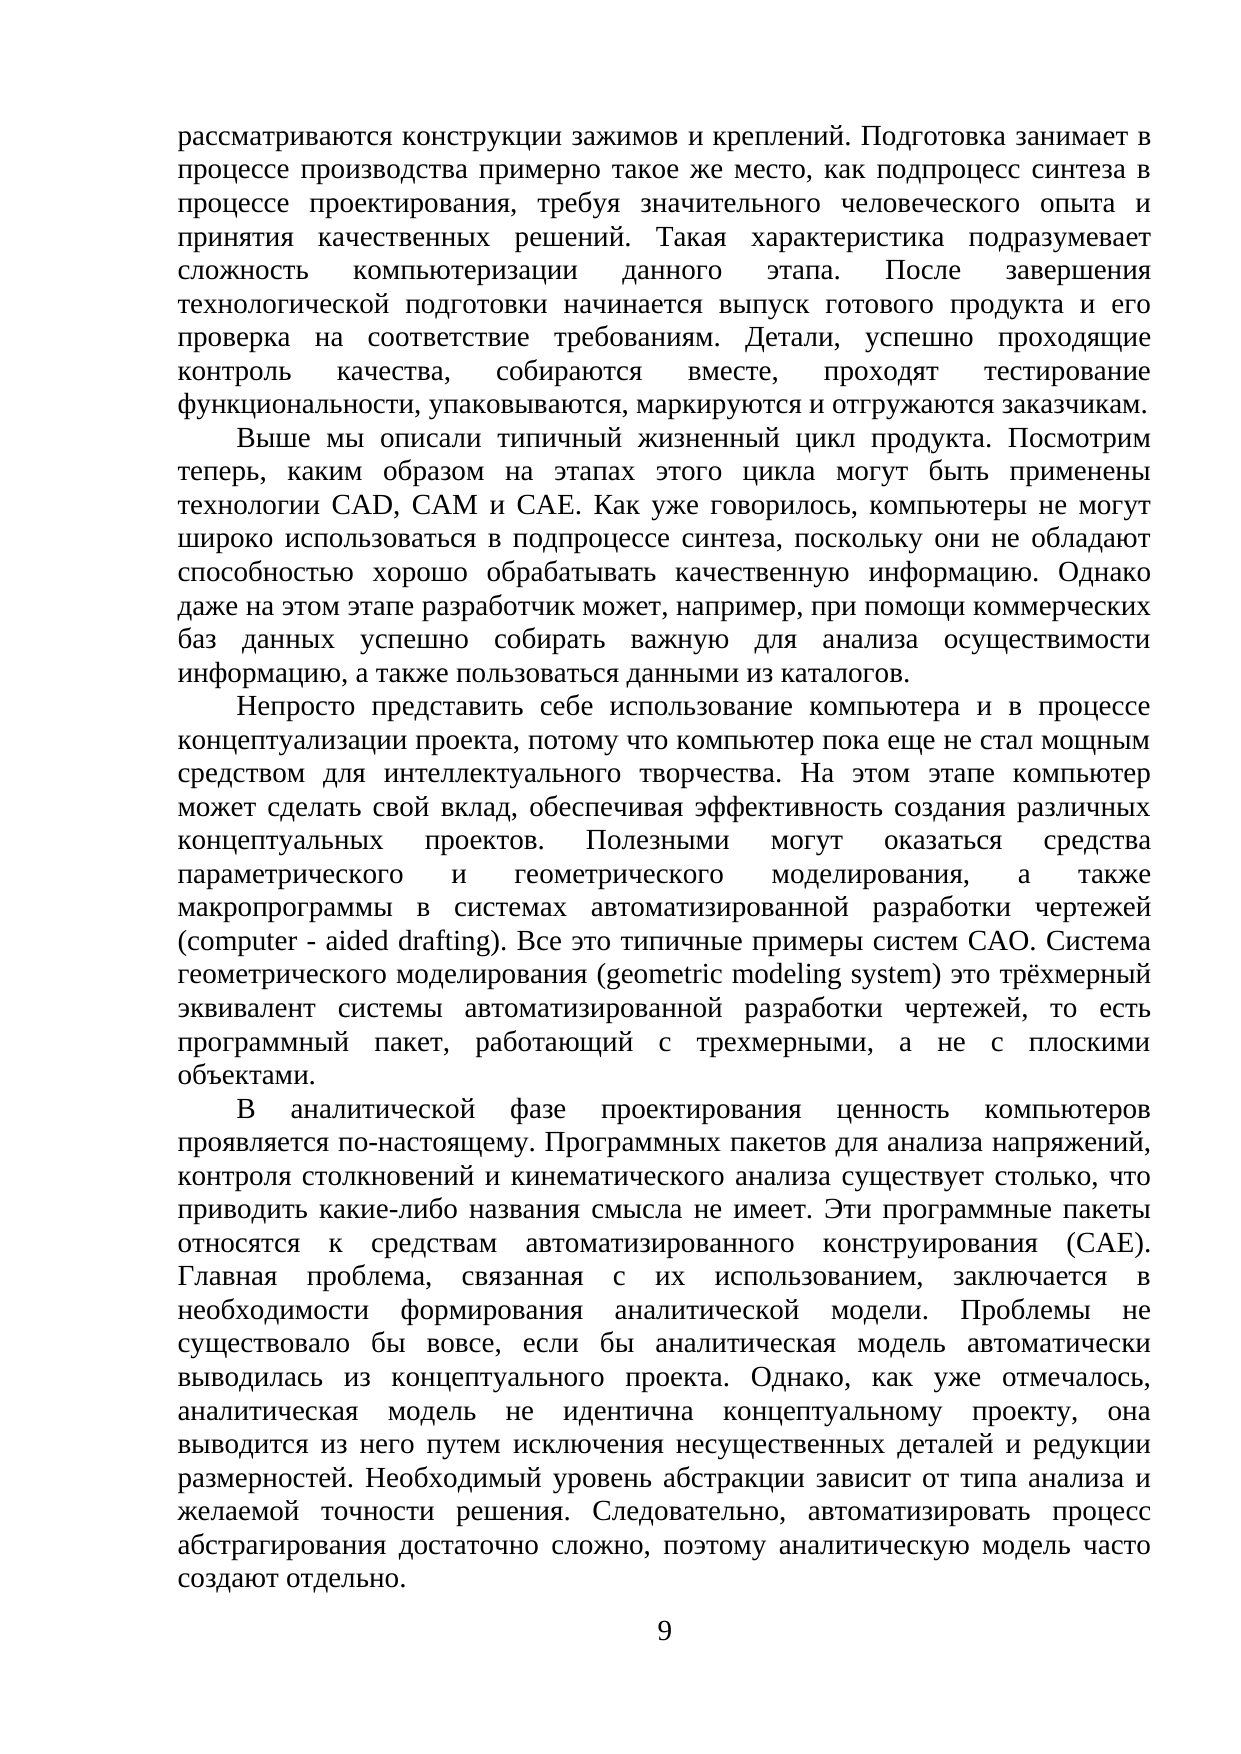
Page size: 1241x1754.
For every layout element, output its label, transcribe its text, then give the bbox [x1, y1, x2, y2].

text Непросто представить себе использование компьютера и в процессе концептуализации проекта, потому что компьютер пока еще не стал мощным средством для интеллектуального творчества. На этом этапе компьютер может сделать свой вклад, обеспечивая эффективность создания различных концептуальных проектов. Полезными могут оказаться средства параметрического и геометрического моделирования, а также макропрограммы в системах автоматизированной разработки чертежей (computer - аidеd drafting). Все это типичные примеры систем САО. Система геометрического моделирования (geometric modeling system) это трёхмерный эквивалент системы автоматизированной разработки чертежей, то есть программный пакет, работающий с трехмерными, а не с плоскими объектами. [177, 688, 1152, 1091]
text В аналитической фазе проектирования ценность компьютеров проявляется по-настоящему. Программных пакетов для анализа напряжений, контроля столкновений и кинематического анализа существует столько, что приводить какие-либо названия смысла не имеет. Эти программные пакеты относятся к средствам автоматизированного конструирования (САЕ). Главная проблема, связанная с их использованием, заключается в необходимости формирования аналитической модели. Проблемы не существовало бы вовсе, если бы аналитическая модель автоматически выводилась из концептуального проекта. Однако, как уже отмечалось, аналитическая модель не идентична концептуальному проекту, она выводится из него путем исключения несущественных деталей и редукции размерностей. Необходимый уровень абстракции зависит от типа анализа и желаемой точности решения. Следовательно, автоматизировать процесс абстрагирования достаточно сложно, поэтому аналитическую модель часто создают отдельно. [177, 1091, 1152, 1594]
text Выше мы описали типичный жизненный цикл продукта. Посмотрим теперь, каким образом на этапах этого цикла могут быть применены технологии CAD, САМ и САЕ. Как уже говорилось, компьютеры не могут широко использоваться в подпроцессе синтеза, поскольку они не обладают способностью хорошо обрабатывать качественную информацию. Однако даже на этом этапе разработчик может, например, при помощи коммерческих баз данных успешно собирать важную для анализа осуществимости информацию, а также пользоваться данными из каталогов. [177, 420, 1152, 688]
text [177, 118, 1152, 420]
